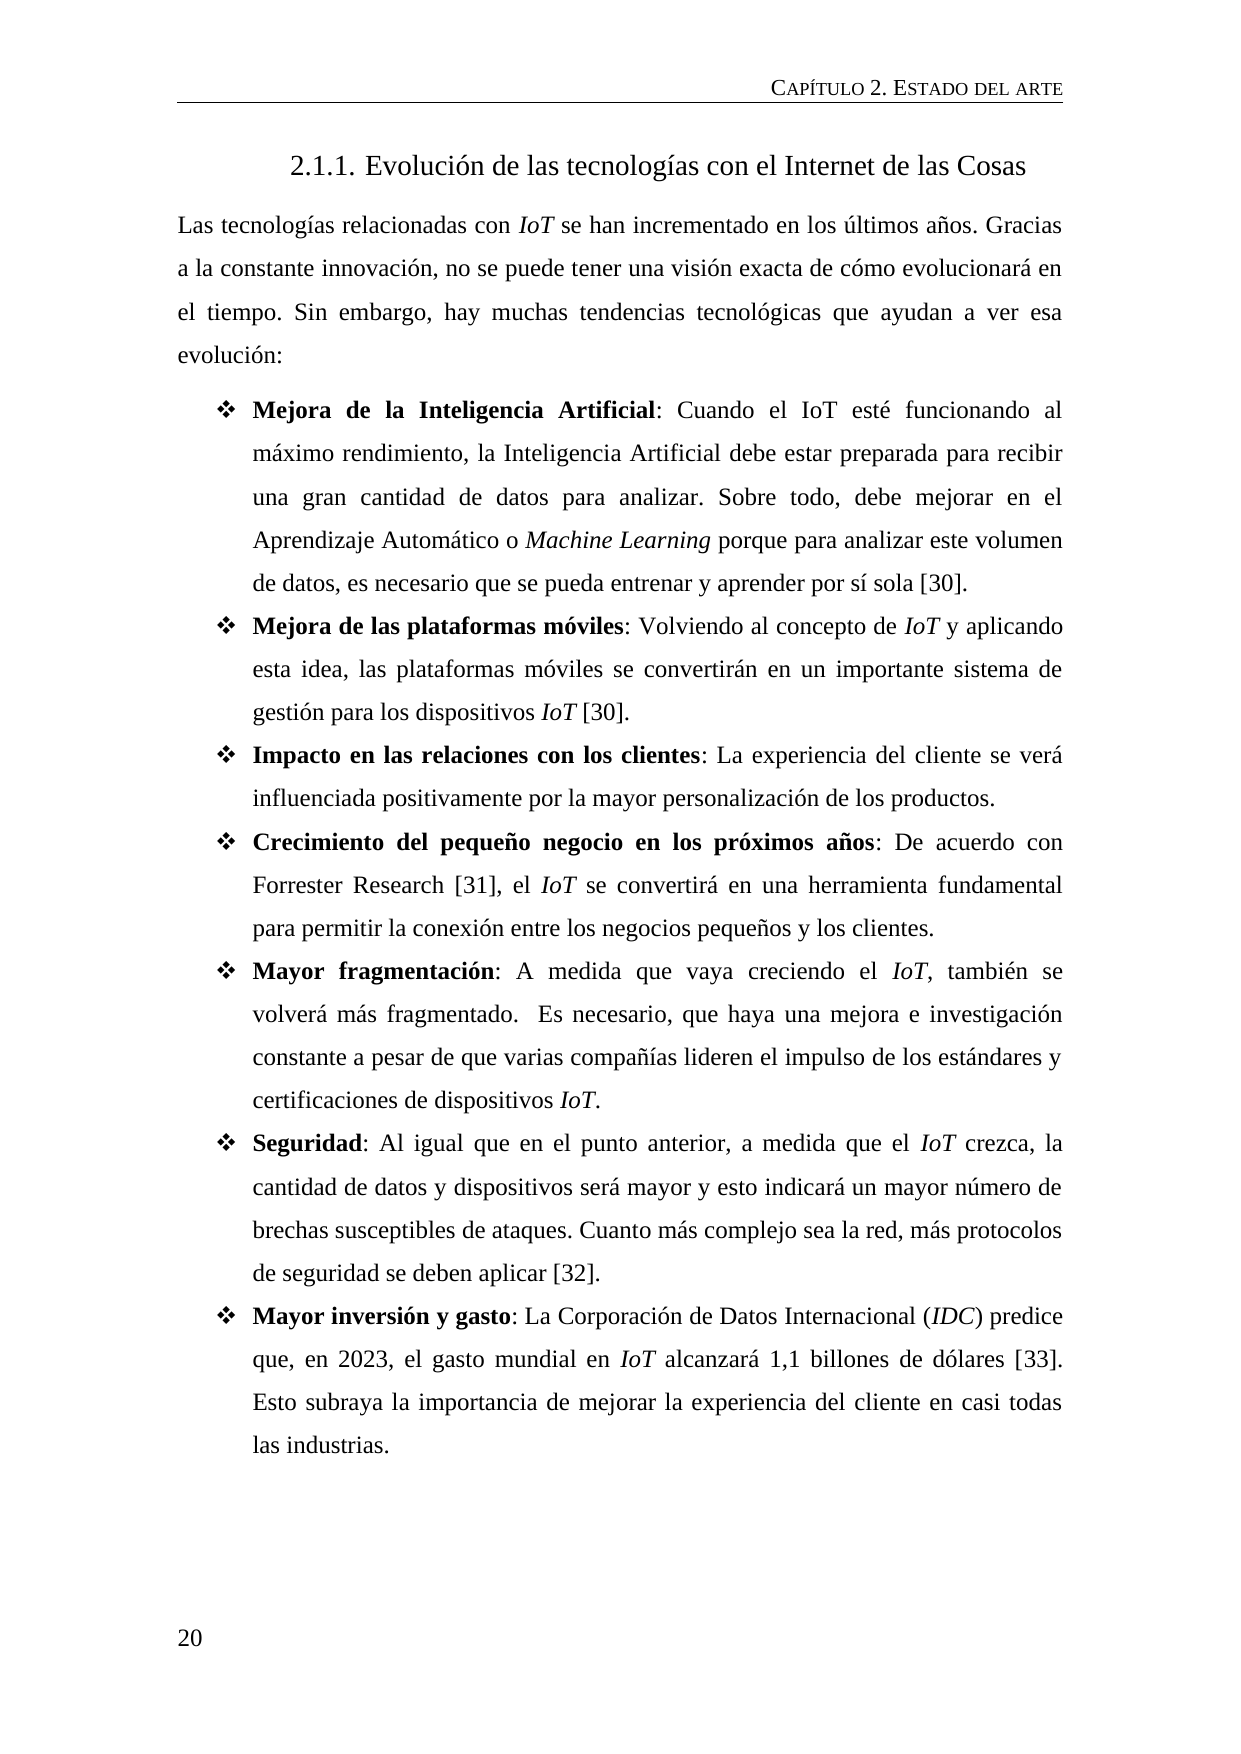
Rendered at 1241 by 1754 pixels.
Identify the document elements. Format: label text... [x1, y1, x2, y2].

list Impacto en las relaciones con los clientes: La experiencia del cliente se verá influenciada positivamente por la mayor personalización de los productos. [215, 740, 1063, 812]
list Mayor fragmentación: A medida que vaya creciendo el IoT, también se volverá más fragmentado. Es necesario, que haya una mejora e investigación constante a pesar de que varias compañías lideren el impulso de los estándares y certificaciones de dispositivos IoT. [215, 956, 1063, 1114]
list Mayor inversión y gasto: La Corporación de Datos Internacional (IDC) predice que, en 2023, el gasto mundial en IoT alcanzará 1,1 billones de dólares [33]. Esto subraya la importancia de mejorar la experiencia del cliente en casi todas las industrias. [215, 1301, 1063, 1459]
list Evolución de las tecnologías con el Internet de las Cosas [290, 148, 1063, 181]
list Seguridad: Al igual que en el punto anterior, a medida que el IoT crezca, la cantidad de datos y dispositivos será mayor y esto indicará un mayor número de brechas susceptibles de ataques. Cuanto más complejo sea la red, más protocolos de seguridad se deben aplicar [32]. [215, 1128, 1063, 1287]
list Mejora de la Inteligencia Artificial: Cuando el IoT esté funcionando al máximo rendimiento, la Inteligencia Artificial debe estar preparada para recibir una gran cantidad de datos para analizar. Sobre todo, debe mejorar en el Aprendizaje Automático o Machine Learning porque para analizar este volumen de datos, es necesario que se pueda entrenar y aprender por sí sola [30]. [215, 395, 1063, 597]
list Crecimiento del pequeño negocio en los próximos años: De acuerdo con Forrester Research [31], el IoT se convertirá en una herramienta fundamental para permitir la conexión entre los negocios pequeños y los clientes. [215, 827, 1063, 942]
list Mejora de las plataformas móviles: Volviendo al concepto de IoT y aplicando esta idea, las plataformas móviles se convertirán en un importante sistema de gestión para los dispositivos IoT [30]. [215, 611, 1063, 726]
text Las tecnologías relacionadas con IoT se han incrementado en los últimos años. Gracias a la constante innovación, no se puede tener una visión exacta de cómo evolucionará en el tiempo. Sin embargo, hay muchas tendencias tecnológicas que ayudan a ver esa evolución: [177, 210, 1063, 368]
